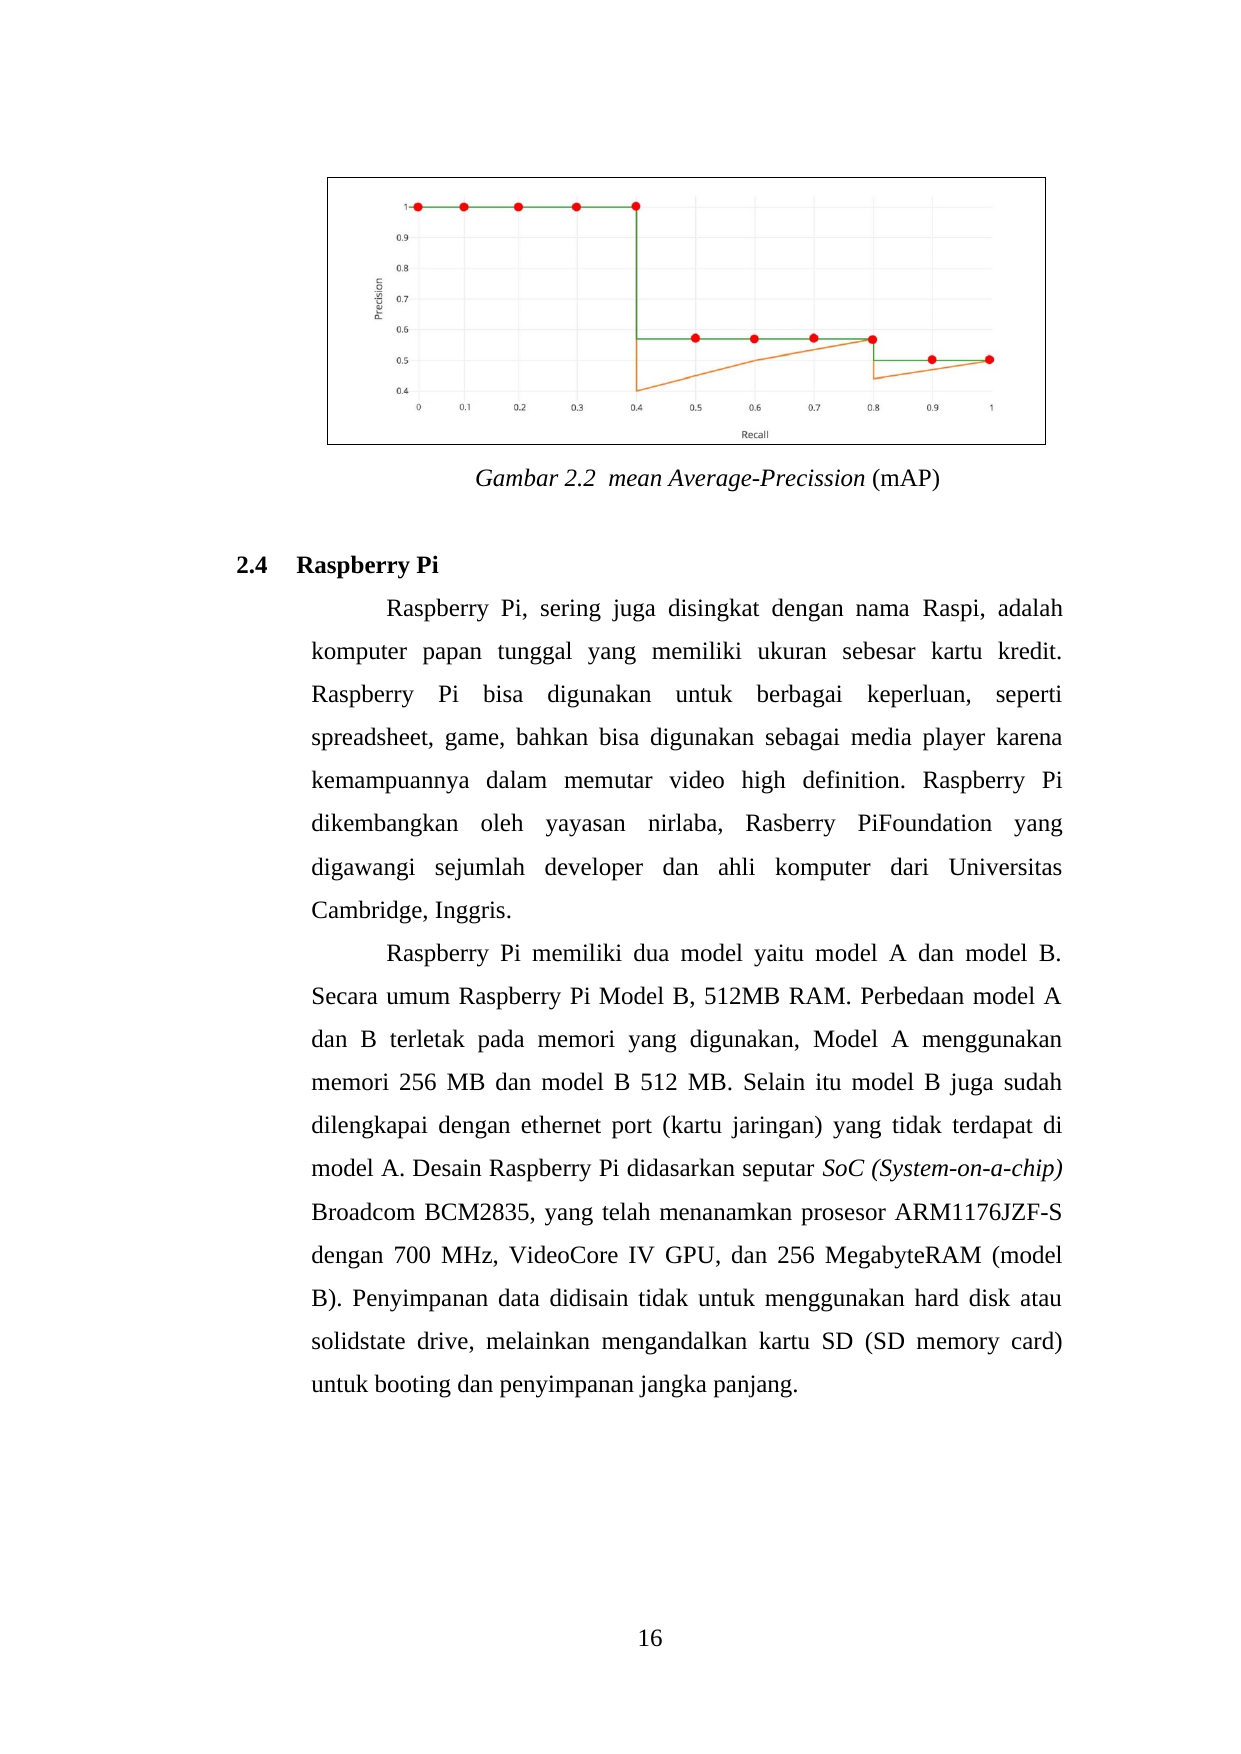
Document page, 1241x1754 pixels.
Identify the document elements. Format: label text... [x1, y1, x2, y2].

picture [328, 178, 1045, 444]
subtitle mean Average-Precission (mAP) [341, 463, 1063, 492]
text Raspberry Pi memiliki dua model yaitu model A dan model B. Secara umum Raspberry Pi Model B, 512MB RAM. Perbedaan model A dan B terletak pada memori yang digunakan, Model A menggunakan memori 256 MB dan model B 512 MB. Selain itu model B juga sudah dilengkapai dengan ethernet port (kartu jaringan) yang tidak terdapat di model A. Desain Raspberry Pi didasarkan seputar SoC (System-on-a-chip) Broadcom BCM2835, yang telah menanamkan prosesor ARM1176JZF-S dengan 700 MHz, VideoCore IV GPU, dan 256 MegabyteRAM (model B). Penyimpanan data didisain tidak untuk menggunakan hard disk atau solidstate drive, melainkan mengandalkan kartu SD (SD memory card) untuk booting dan penyimpanan jangka panjang. [311, 938, 1063, 1398]
text Raspberry Pi, sering juga disingkat dengan nama Raspi, adalah komputer papan tunggal yang memiliki ukuran sebesar kartu kredit. Raspberry Pi bisa digunakan untuk berbagai keperluan, seperti spreadsheet, game, bahkan bisa digunakan sebagai media player karena kemampuannya dalam memutar video high definition. Raspberry Pi dikembangkan oleh yayasan nirlaba, Rasberry PiFoundation yang digawangi sejumlah developer dan ahli komputer dari Universitas Cambridge, Inggris. [311, 593, 1063, 923]
subtitle Raspberry Pi [236, 550, 1063, 578]
